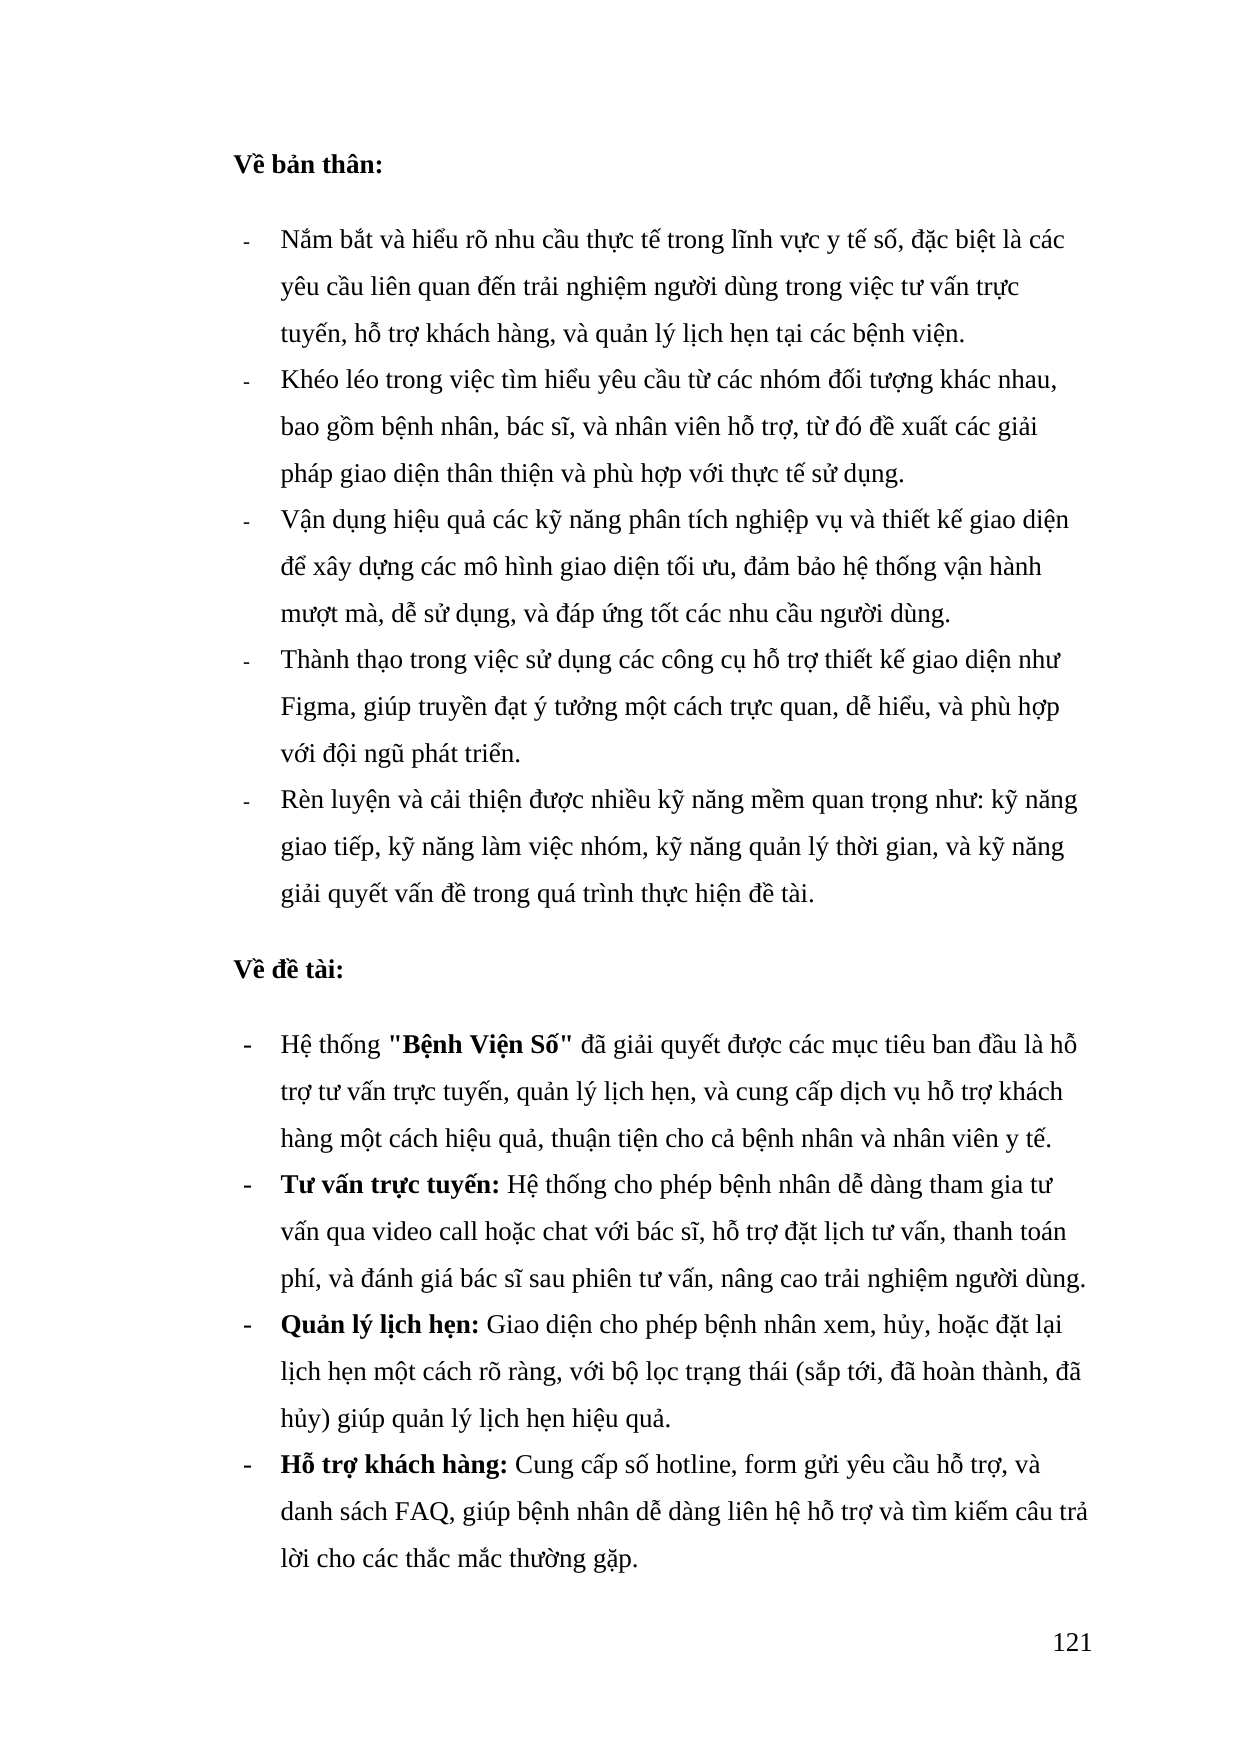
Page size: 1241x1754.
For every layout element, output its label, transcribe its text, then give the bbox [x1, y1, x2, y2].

list Tư vấn trực tuyến: Hệ thống cho phép bệnh nhân dễ dàng tham gia tư vấn qua video call hoặc chat với bác sĩ, hỗ trợ đặt lịch tư vấn, thanh toán phí, và đánh giá bác sĩ sau phiên tư vấn, nâng cao trải nghiệm người dùng. [243, 1168, 1092, 1293]
list Thành thạo trong việc sử dụng các công cụ hỗ trợ thiết kế giao diện như Figma, giúp truyền đạt ý tưởng một cách trực quan, dễ hiểu, và phù hợp với đội ngũ phát triển. [243, 643, 1092, 768]
list Hệ thống "Bệnh Viện Số" đã giải quyết được các mục tiêu ban đầu là hỗ trợ tư vấn trực tuyến, quản lý lịch hẹn, và cung cấp dịch vụ hỗ trợ khách hàng một cách hiệu quả, thuận tiện cho cả bệnh nhân và nhân viên y tế. [243, 1028, 1092, 1153]
list Vận dụng hiệu quả các kỹ năng phân tích nghiệp vụ và thiết kế giao diện để xây dựng các mô hình giao diện tối ưu, đảm bảo hệ thống vận hành mượt mà, dễ sử dụng, và đáp ứng tốt các nhu cầu người dùng. [243, 503, 1092, 628]
text Về đề tài: [233, 953, 1092, 984]
list Khéo léo trong việc tìm hiểu yêu cầu từ các nhóm đối tượng khác nhau, bao gồm bệnh nhân, bác sĩ, và nhân viên hỗ trợ, từ đó đề xuất các giải pháp giao diện thân thiện và phù hợp với thực tế sử dụng. [243, 363, 1092, 488]
list Hỗ trợ khách hàng: Cung cấp số hotline, form gửi yêu cầu hỗ trợ, và danh sách FAQ, giúp bệnh nhân dễ dàng liên hệ hỗ trợ và tìm kiếm câu trả lời cho các thắc mắc thường gặp. [243, 1448, 1092, 1573]
list Nắm bắt và hiểu rõ nhu cầu thực tế trong lĩnh vực y tế số, đặc biệt là các yêu cầu liên quan đến trải nghiệm người dùng trong việc tư vấn trực tuyến, hỗ trợ khách hàng, và quản lý lịch hẹn tại các bệnh viện. [243, 223, 1092, 348]
list Rèn luyện và cải thiện được nhiều kỹ năng mềm quan trọng như: kỹ năng giao tiếp, kỹ năng làm việc nhóm, kỹ năng quản lý thời gian, và kỹ năng giải quyết vấn đề trong quá trình thực hiện đề tài. [243, 783, 1092, 908]
text Về bản thân: [233, 148, 1092, 179]
list Quản lý lịch hẹn: Giao diện cho phép bệnh nhân xem, hủy, hoặc đặt lại lịch hẹn một cách rõ ràng, với bộ lọc trạng thái (sắp tới, đã hoàn thành, đã hủy) giúp quản lý lịch hẹn hiệu quả. [243, 1308, 1092, 1433]
